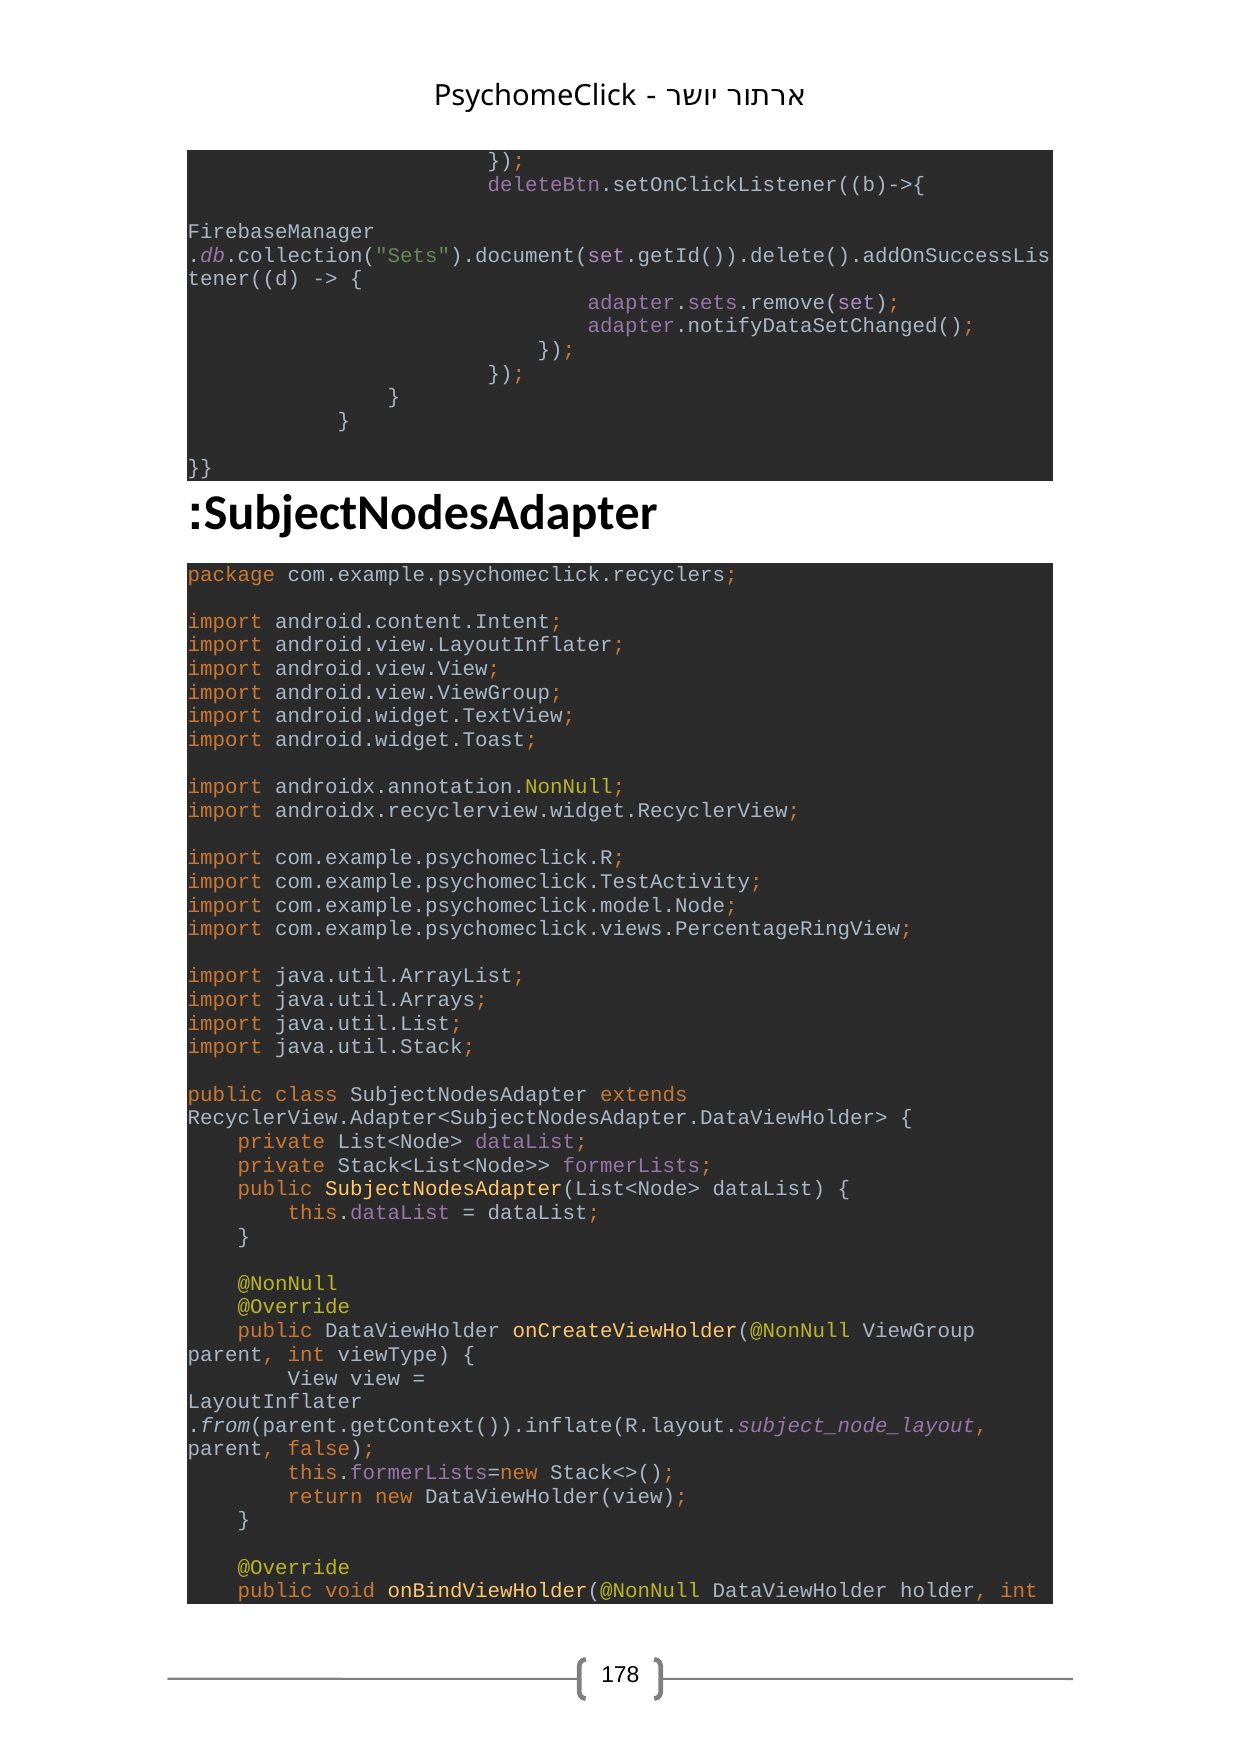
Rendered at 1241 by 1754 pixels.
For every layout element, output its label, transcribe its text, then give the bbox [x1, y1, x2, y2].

text SubjectNodesAdapter: [187, 481, 1053, 542]
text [187, 563, 1053, 1604]
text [187, 150, 1053, 481]
